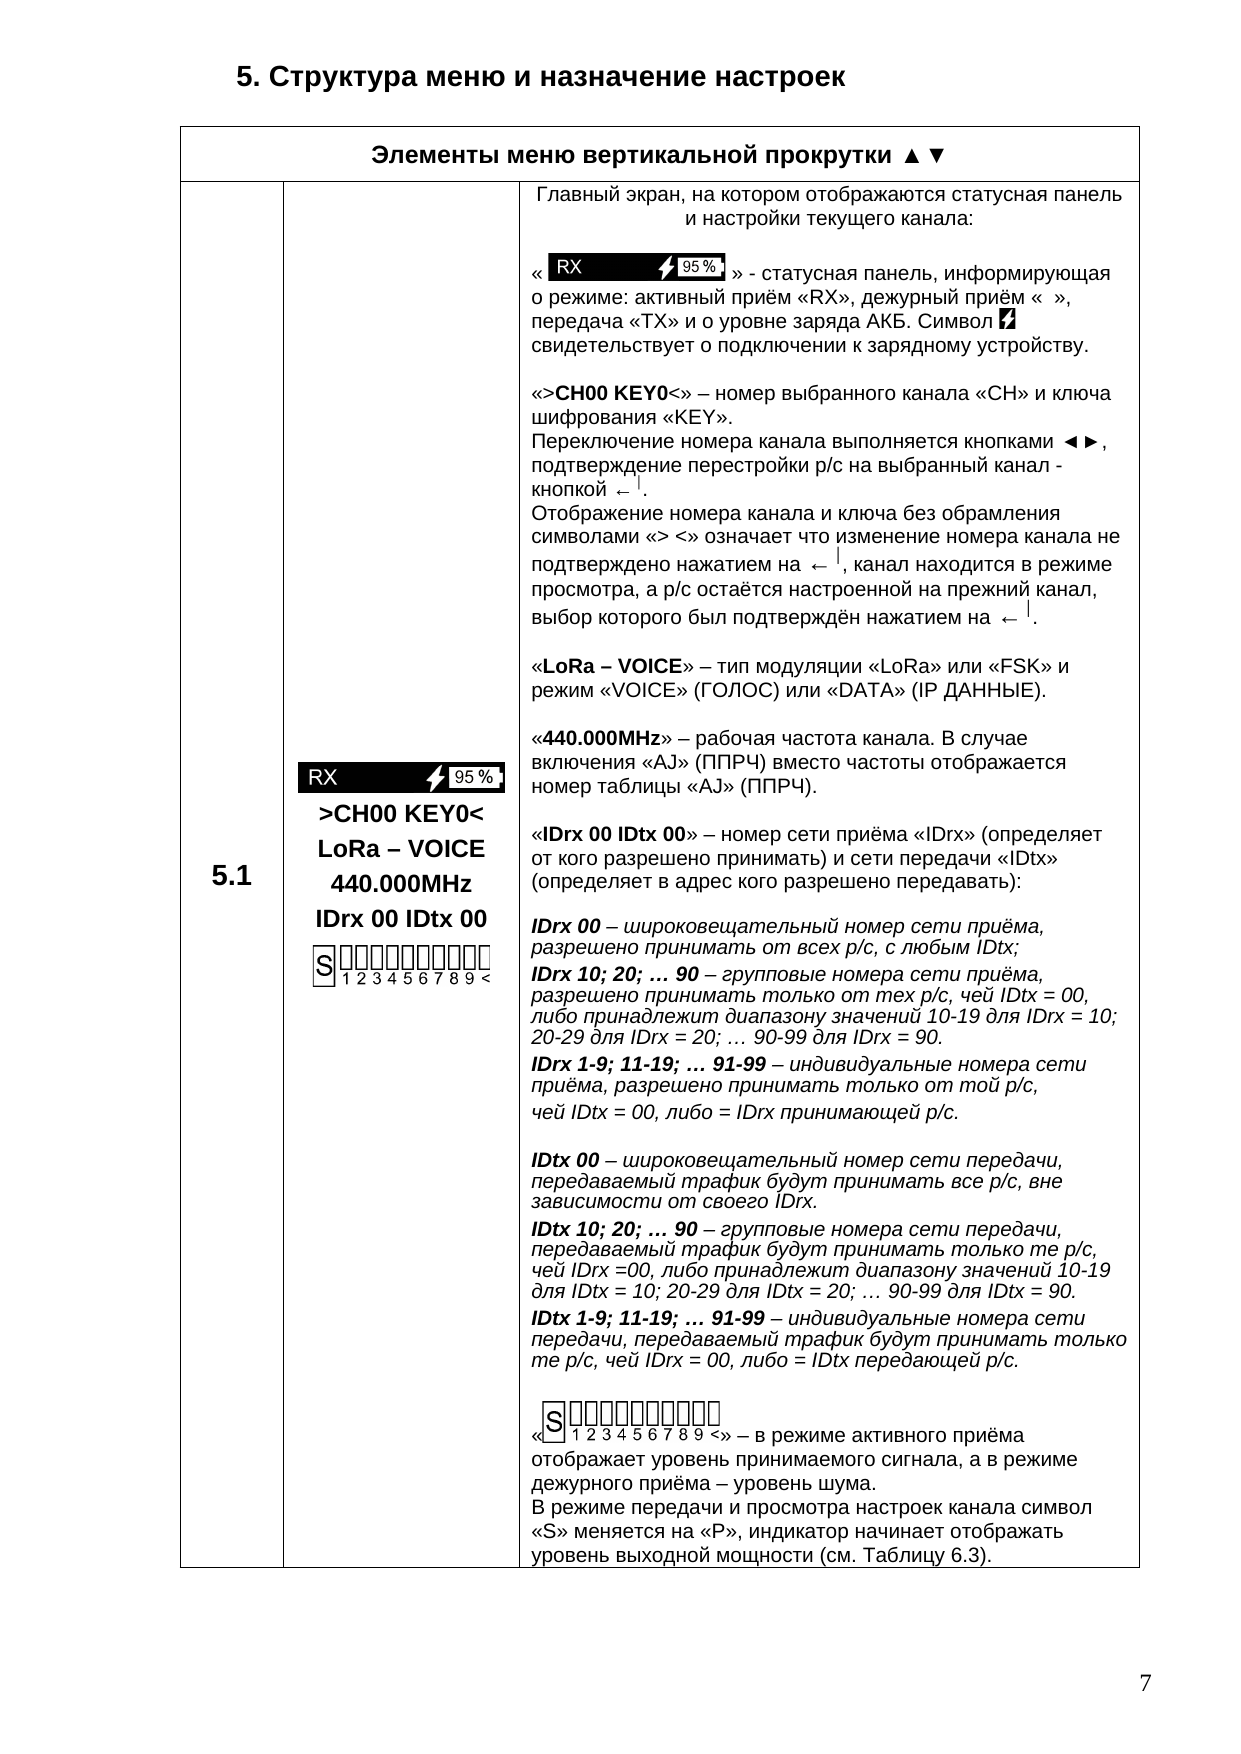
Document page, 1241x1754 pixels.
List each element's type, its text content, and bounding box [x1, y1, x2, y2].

picture [999, 308, 1016, 329]
table_cell >CH00 KEY0< LoRa – VOICE 440.000MHz IDrx 00 IDtx 00 [284, 182, 519, 1567]
picture [298, 762, 505, 793]
picture [542, 1401, 720, 1443]
table_header Элементы меню вертикальной прокрутки ▲▼ [181, 127, 1139, 181]
picture [548, 253, 726, 281]
table_cell Главный экран, на котором отображаются статусная панель и настройки текущего канала: « » - статусная панель, информирующая о режиме: активный приём «RX», дежурный приём « », передача «TX» и о уровне заряда АКБ. Символ свидетельствует о подключении к зарядному устройству. «>CH00 KEY0<» – номер выбранного канала «CH» и ключа шифрования «KEY». Переключение номера канала выполняется кнопками ◄►, подтверждение перестройки р/с на выбранный канал -кнопкой ←׀. Отображение номера канала и ключа без обрамления символами «> <» означает что изменение номера канала не подтверждено нажатием на ←׀, канал находится в режиме просмотра, а р/с остаётся настроенной на прежний канал, выбор которого был подтверждён нажатием на ←׀. «LoRa – VOICE» – тип модуляции «LoRa» или «FSK» и режим «VOICE» (ГОЛОС) или «DATA» (IP ДАННЫЕ). «440.000MHz» – рабочая частота канала. В случае включения «AJ» (ППРЧ) вместо частоты отображается номер таблицы «AJ» (ППРЧ). «IDrx 00 IDtx 00» – номер сети приёма «IDrx» (определяет от кого разрешено принимать) и сети передачи «IDtx» (определяет в адрес кого разрешено передавать): IDrx 00 – широковещательный номер сети приёма, разрешено принимать от всех р/с, с любым IDtx; IDrx 10; 20; … 90 – групповые номера сети приёма, разрешено принимать только от тех р/с, чей IDtx = 00, либо принадлежит диапазону значений 10-19 для IDrx = 10; 20-29 для IDrx = 20; … 90-99 для IDrx = 90. IDrx 1-9; 11-19; … 91-99 – индивидуальные номера сети приёма, разрешено принимать только от той р/с, чей IDtx = 00, либо = IDrx принимающей р/с. IDtx 00 – широковещательный номер сети передачи, передаваемый трафик будут принимать все р/с, вне зависимости от своего IDrx. IDtx 10; 20; … 90 – групповые номера сети передачи, передаваемый трафик будут принимать только те р/с, чей IDrx =00, либо принадлежит диапазону значений 10-19 для IDtx = 10; 20-29 для IDtx = 20; … 90-99 для IDtx = 90. IDtx 1-9; 11-19; … 91-99 – индивидуальные номера сети передачи, передаваемый трафик будут принимать только те р/с, чей IDrx = 00, либо = IDtx передающей р/с. «» – в режиме активного приёма отображает уровень принимаемого сигнала, а в режиме дежурного приёма – уровень шума. В режиме передачи и просмотра настроек канала символ «S» меняется на «P», индикатор начинает отображать уровень выходной мощности (см. Таблицу 6.3). [520, 182, 1139, 1567]
picture [312, 945, 490, 987]
table_cell 5.1 [181, 182, 283, 1567]
text Структура меню и назначение настроек [177, 59, 1152, 93]
